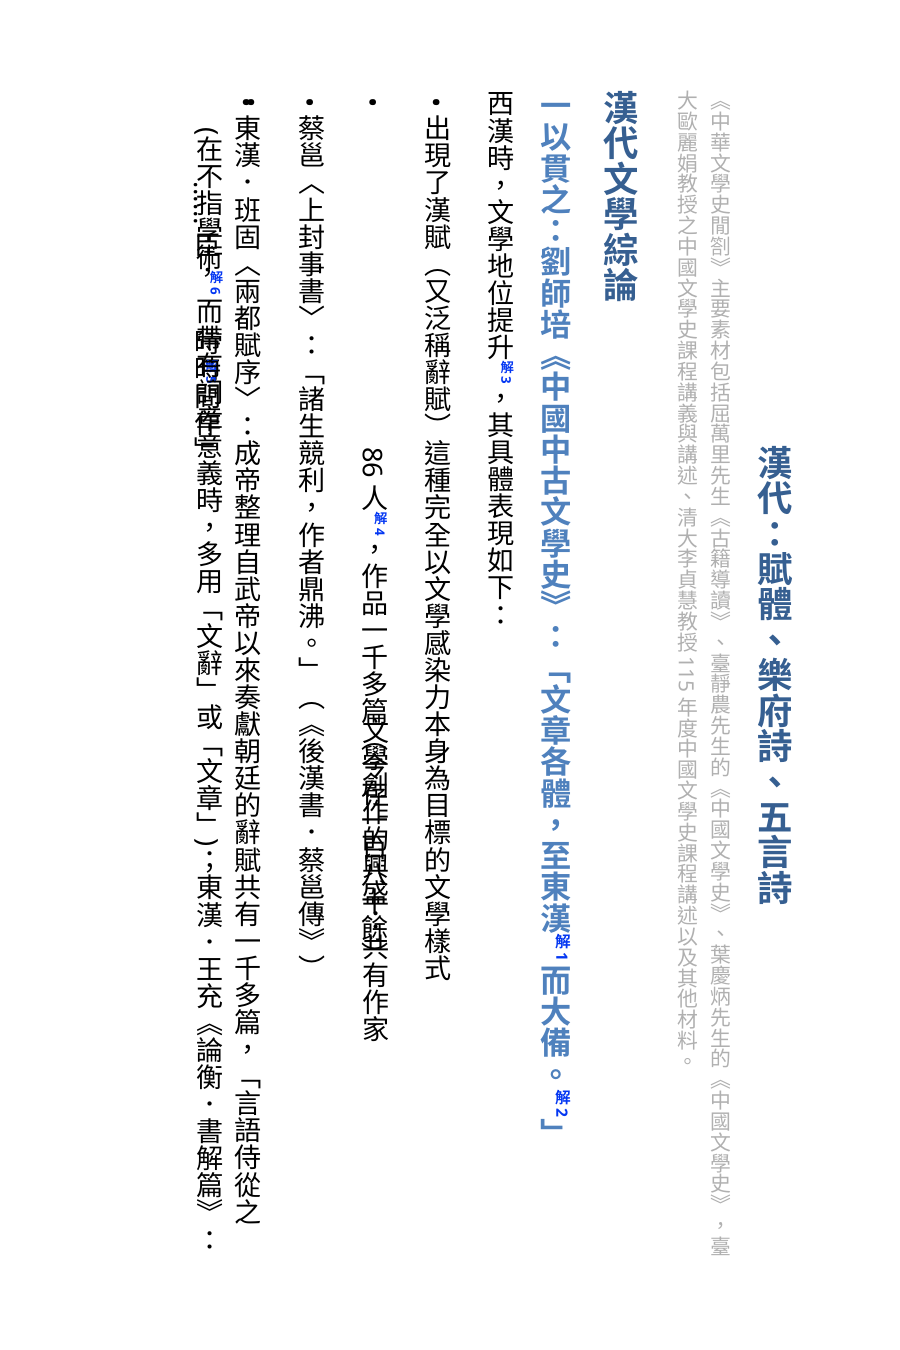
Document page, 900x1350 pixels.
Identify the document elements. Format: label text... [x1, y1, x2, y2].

text • 初步出現了文學與非文學的區隔意識：《史記》在論及儒學與一般學術時，多用「文學」一詞 (在不指學術解6而帶有詞章意義時，多用「文辭」或「文章」)；東漢．王充《論衡．書解篇》：「著作者為文儒，說經者為世儒。」解7 [191, 97, 270, 1260]
subtitle 一以貫之：劉師培《中國中古文學史》：「文章各體，至東漢解1而大備。解2」 [533, 90, 576, 1260]
subtitle 漢代：賦體、樂府詩、五言詩 [749, 90, 797, 1260]
text • 文學創作的興盛：共有作家 86 人解4，作品一千多篇（今存一百八十餘） [355, 97, 392, 1260]
text • 蔡邕〈上封事書〉：「諸生競利，作者鼎沸。」（《後漢書．蔡邕傳》） [292, 97, 329, 1260]
text • 出現了漢賦（又泛稱辭賦）這種完全以文學感染力本身為目標的文學樣式 [418, 97, 455, 1260]
text 西漢時，文學地位提升解3，其具體表現如下： [481, 90, 518, 1260]
subtitle 漢代文學綜論 [595, 90, 643, 1260]
text 《中華文學史閒劄》主要素材包括屈萬里先生《古籍導讀》、臺靜農先生的《中國文學史》、葉慶炳先生的《中國文學史》，臺大歐麗娟教授之中國文學史課程講義與講述、清大李貞慧教授115年度中國文學史課程講述以及其他材料。 [673, 90, 734, 1260]
